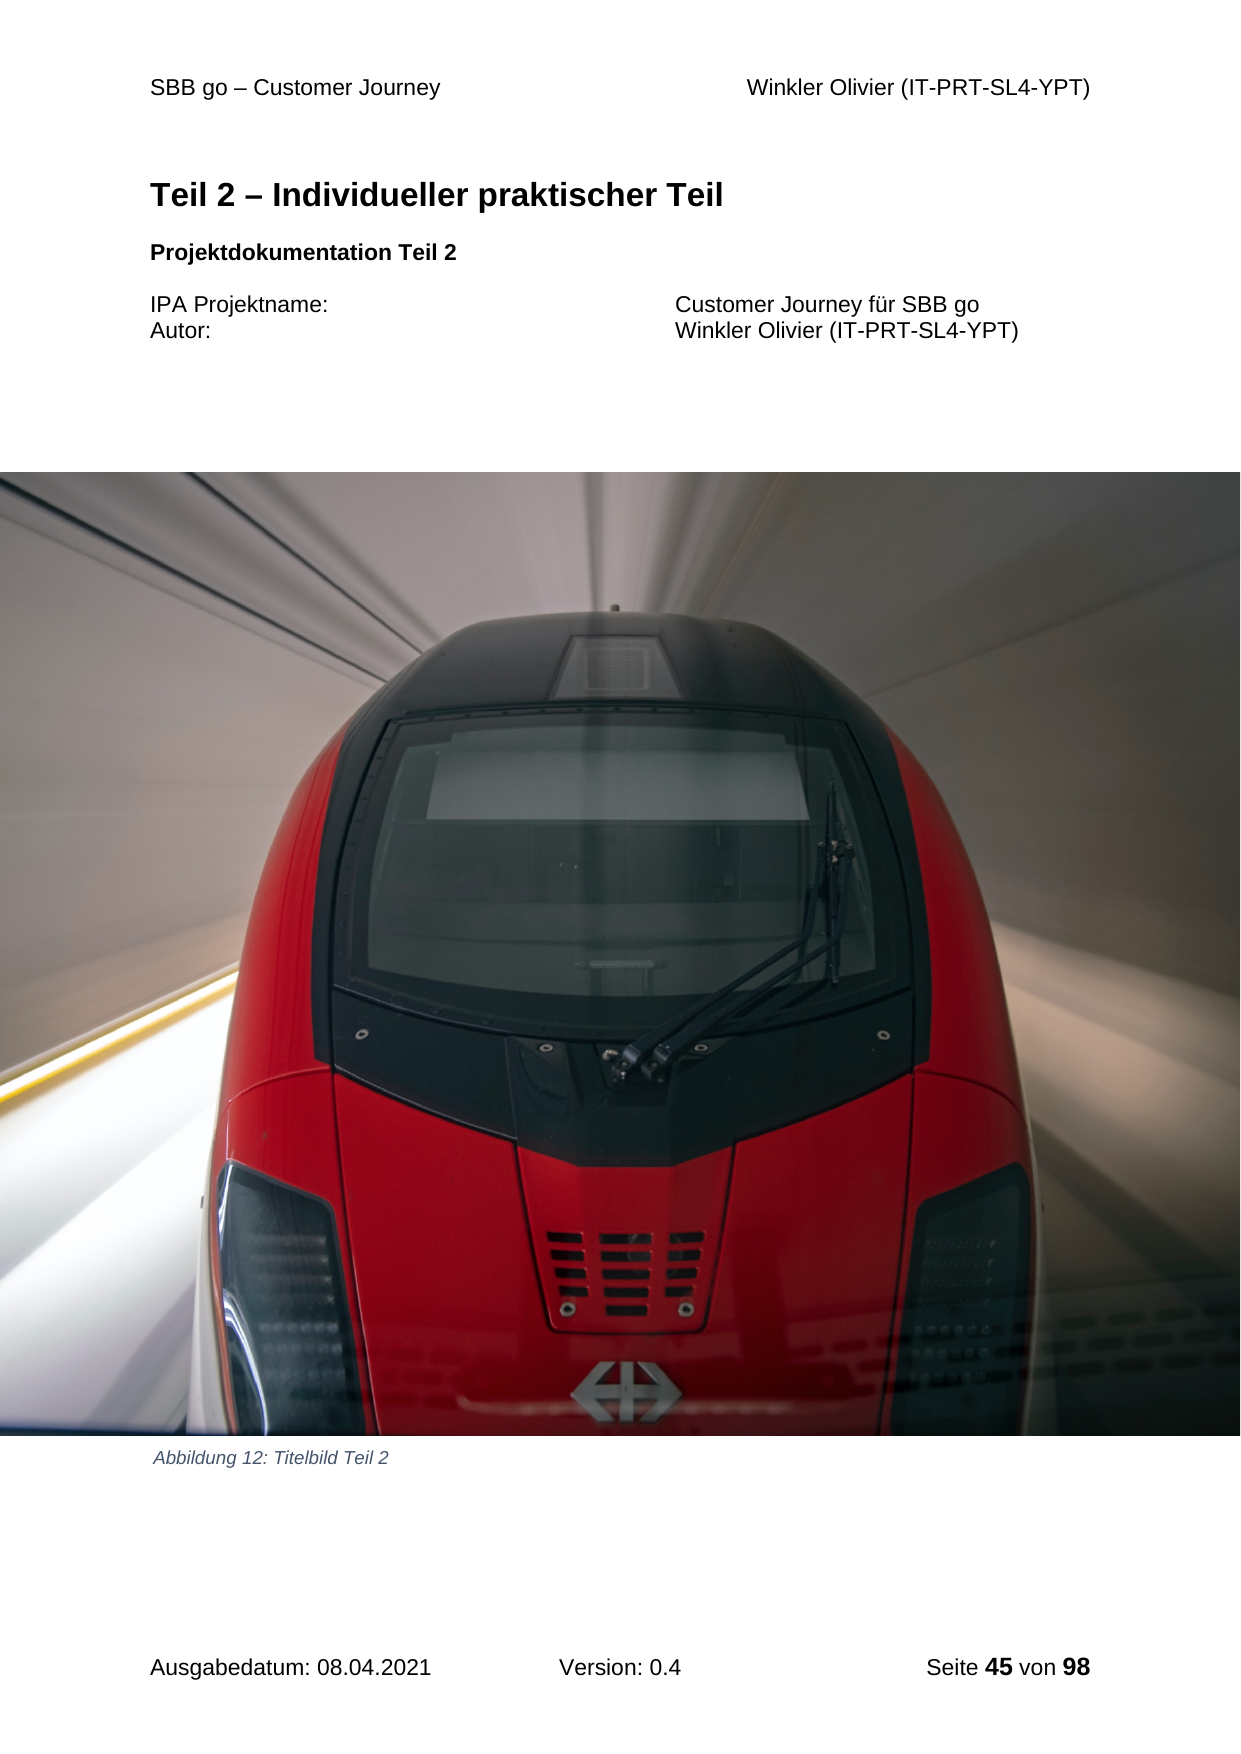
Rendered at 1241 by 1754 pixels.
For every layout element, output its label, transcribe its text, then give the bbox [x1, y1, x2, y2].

text Projektdokumentation Teil 2 [150, 238, 1090, 265]
text IPA Projektname: Customer Journey für SBB go [150, 291, 1090, 317]
subtitle Teil 2 – Individueller praktischer Teil [150, 175, 1090, 213]
picture [0, 472, 1241, 1436]
text Autor: Winkler Olivier (IT-PRT-SL4-YPT) [150, 317, 1090, 344]
